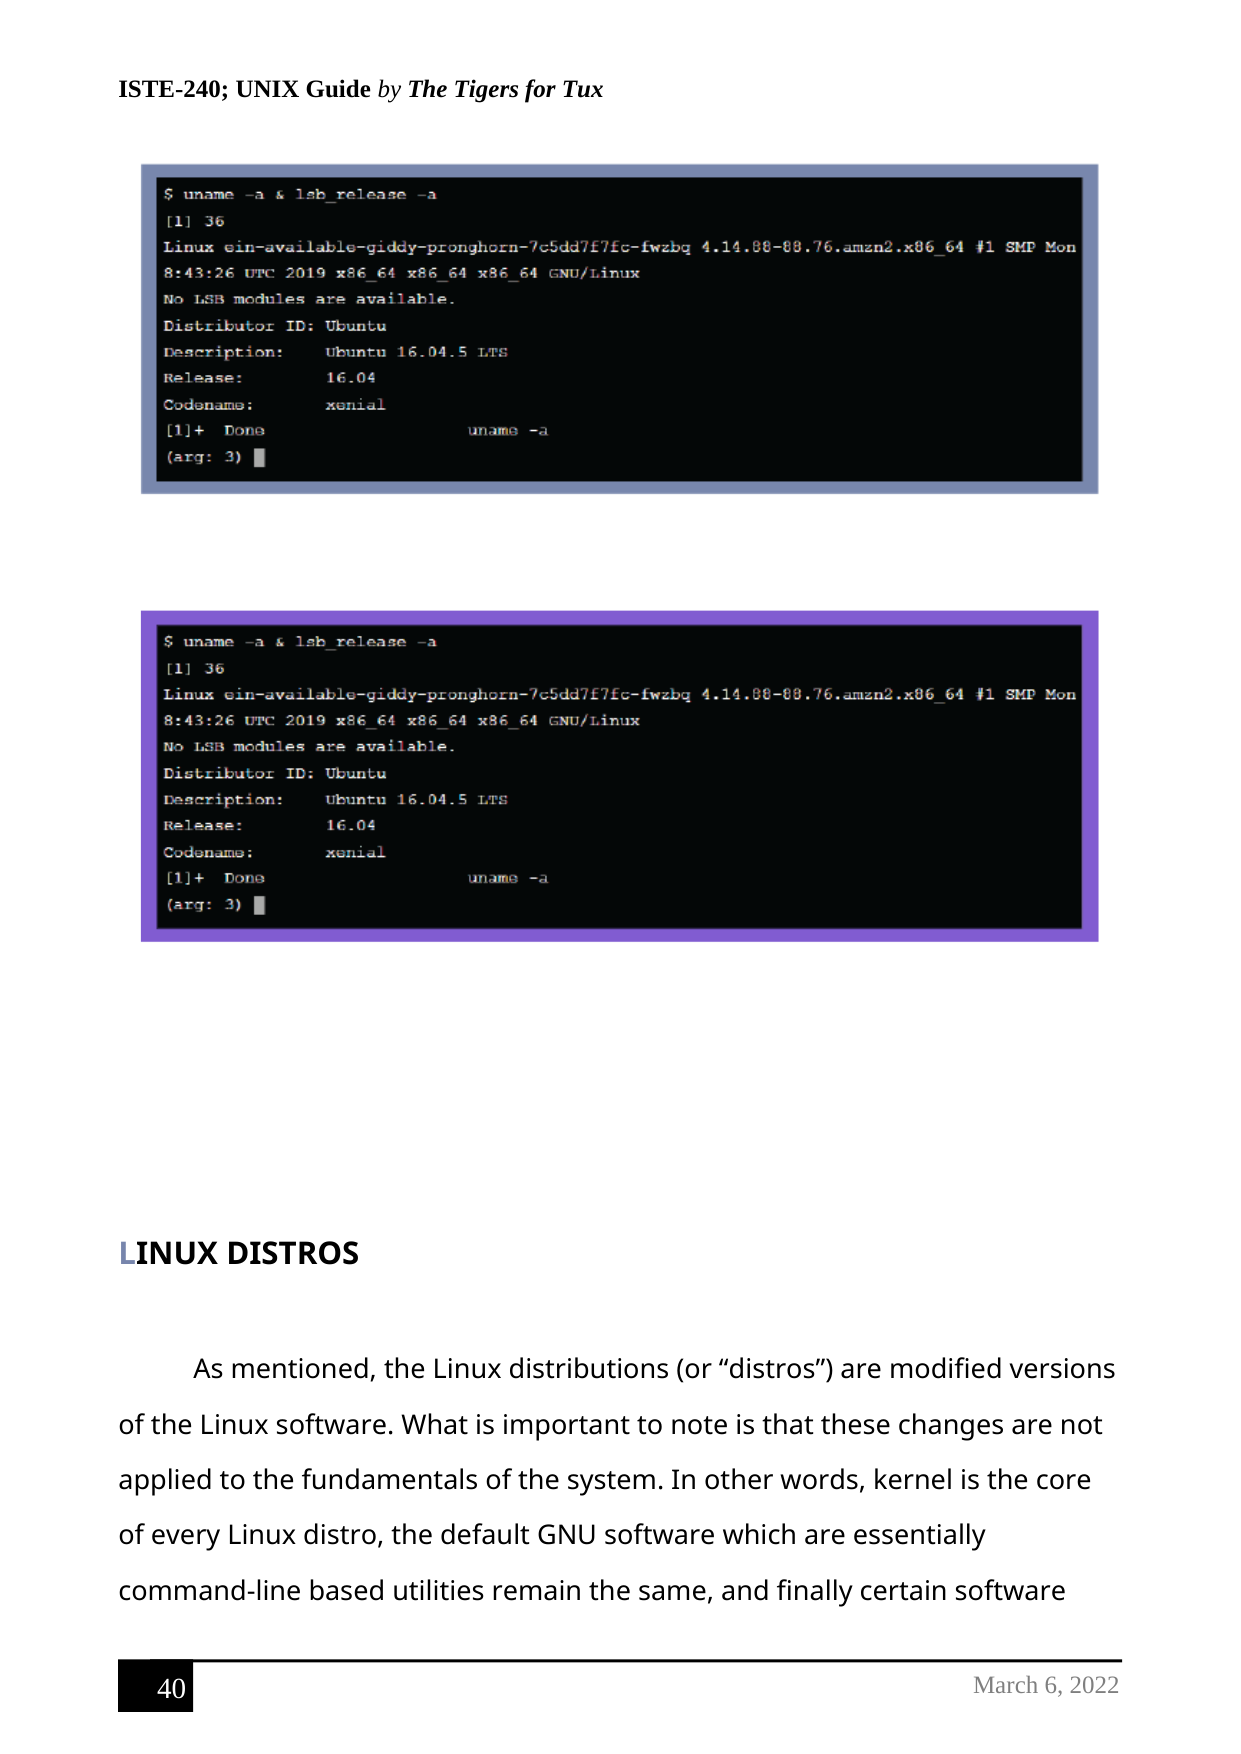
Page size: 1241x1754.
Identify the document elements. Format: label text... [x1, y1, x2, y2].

text LINUX DISTROS [118, 1231, 1122, 1273]
picture [118, 118, 1122, 544]
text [118, 1350, 1122, 1608]
picture [118, 557, 1122, 996]
